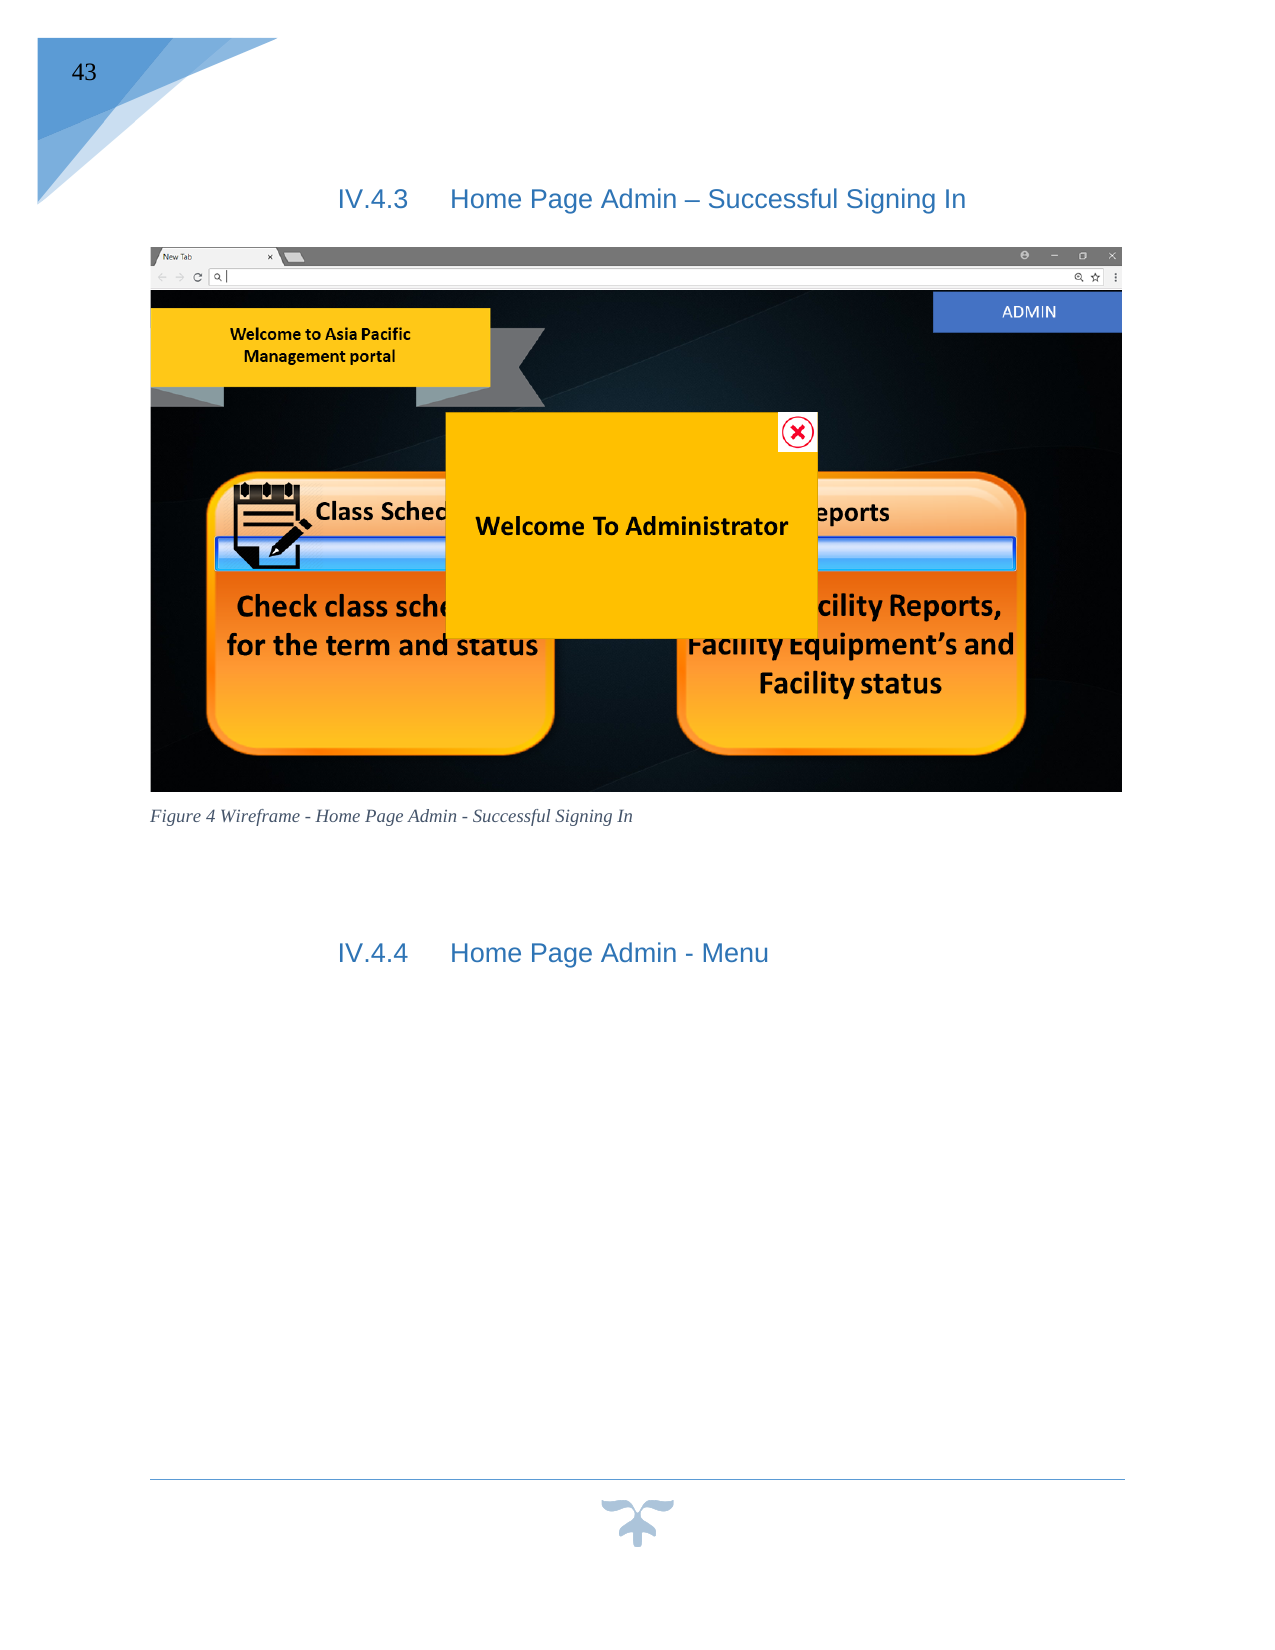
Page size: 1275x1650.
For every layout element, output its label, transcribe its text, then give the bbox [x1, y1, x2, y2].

subtitle Home Page Admin - Menu [337, 937, 1125, 968]
picture [150, 247, 1122, 792]
picture [37, 37, 279, 206]
subtitle Home Page Admin – Successful Signing In [337, 183, 1125, 214]
